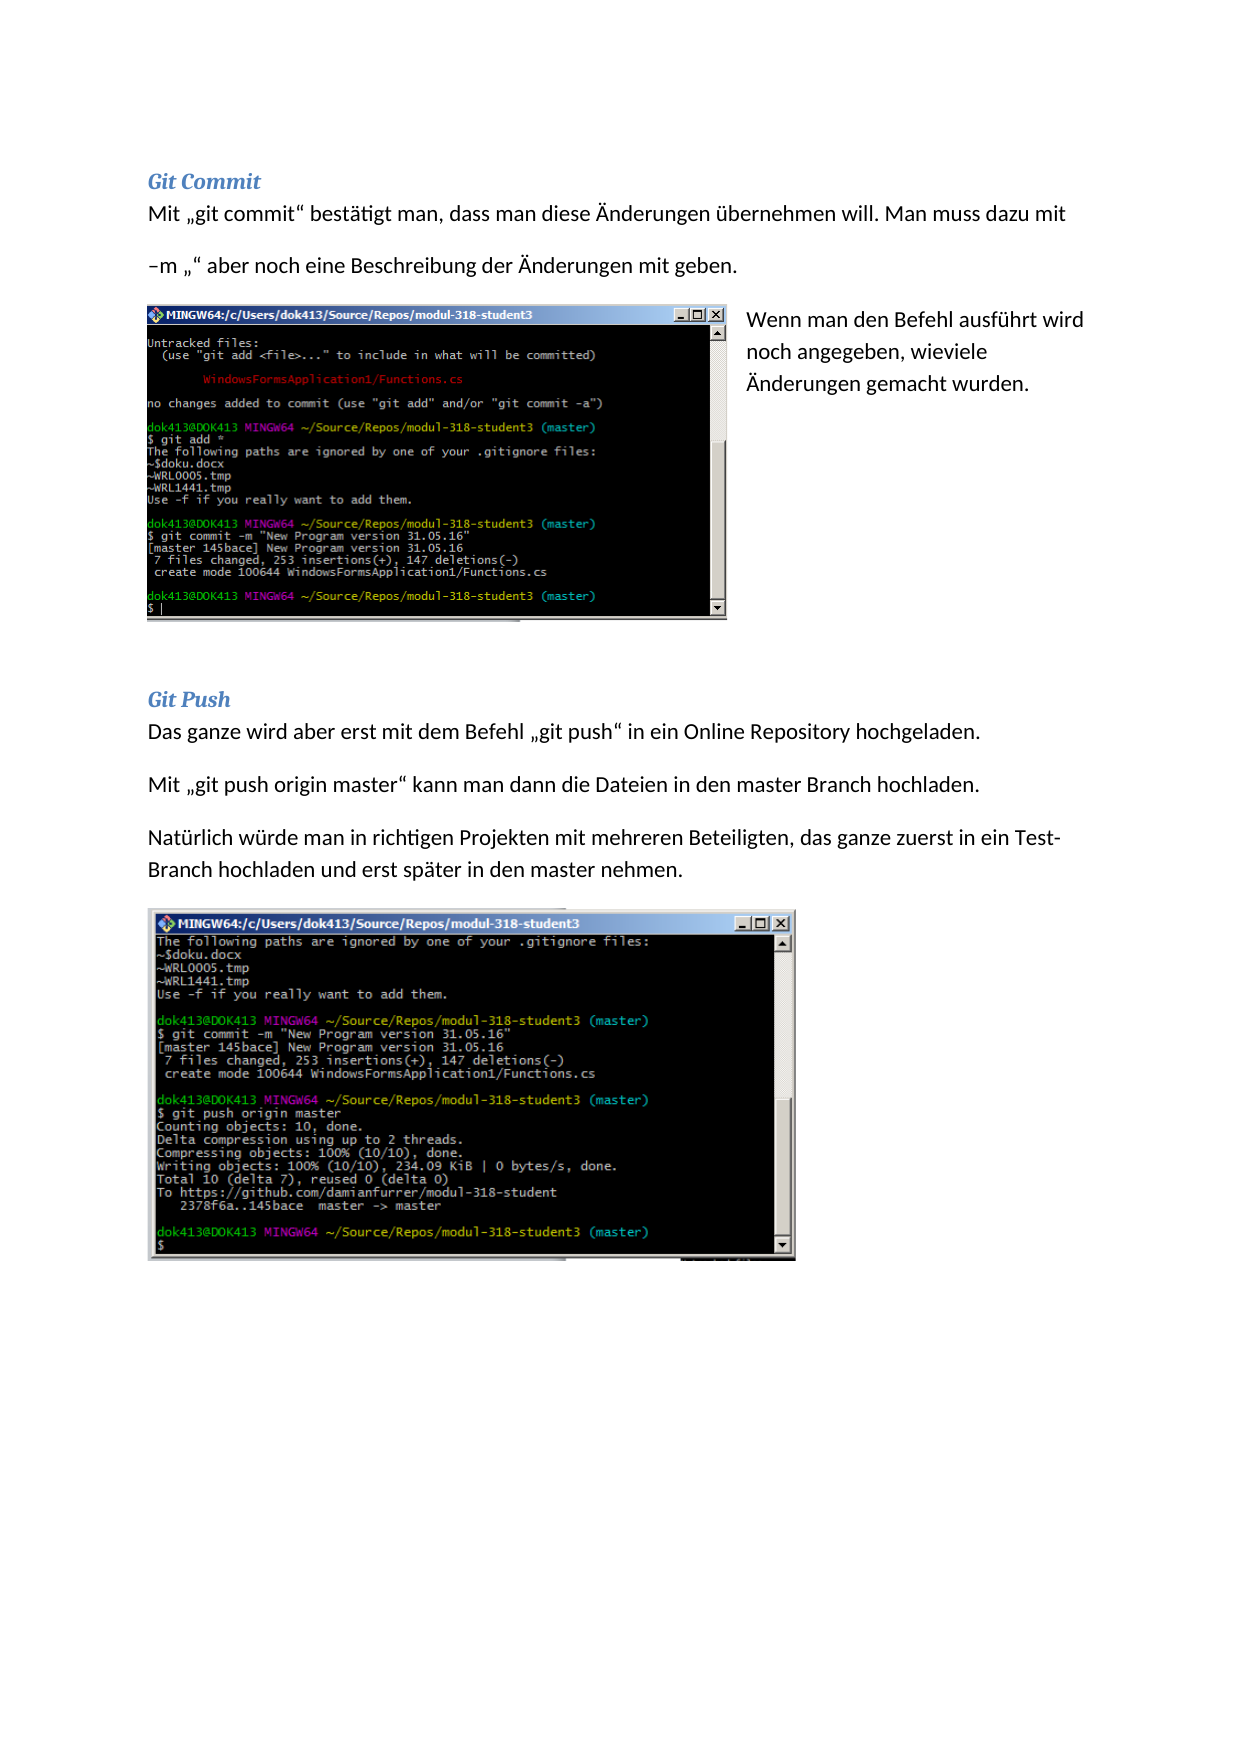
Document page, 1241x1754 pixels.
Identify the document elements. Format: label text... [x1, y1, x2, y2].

text Natürlich würde man in richtigen Projekten mit mehreren Beteiligten, das ganze zuerst in ein Test-Branch hochladen und erst später in den master nehmen. [148, 823, 1093, 884]
text –m „“ aber noch eine Beschreibung der Änderungen mit geben. [148, 252, 1093, 280]
subtitle Git Push [148, 687, 1093, 713]
text Wenn man den Befehl ausführt wird noch angegeben, wieviele Änderungen gemacht wurden. [728, 305, 1093, 397]
subtitle Git Commit [148, 168, 1093, 195]
text Mit „git commit“ bestätigt man, dass man diese Änderungen übernehmen will. Man muss dazu mit [148, 199, 1093, 227]
text Das ganze wird aber erst mit dem Befehl „git push“ in ein Online Repository hochgeladen. [148, 717, 1093, 745]
picture [147, 304, 728, 622]
text Mit „git push origin master“ kann man dann die Dateien in den master Branch hochladen. [148, 770, 1093, 798]
picture [147, 908, 796, 1261]
